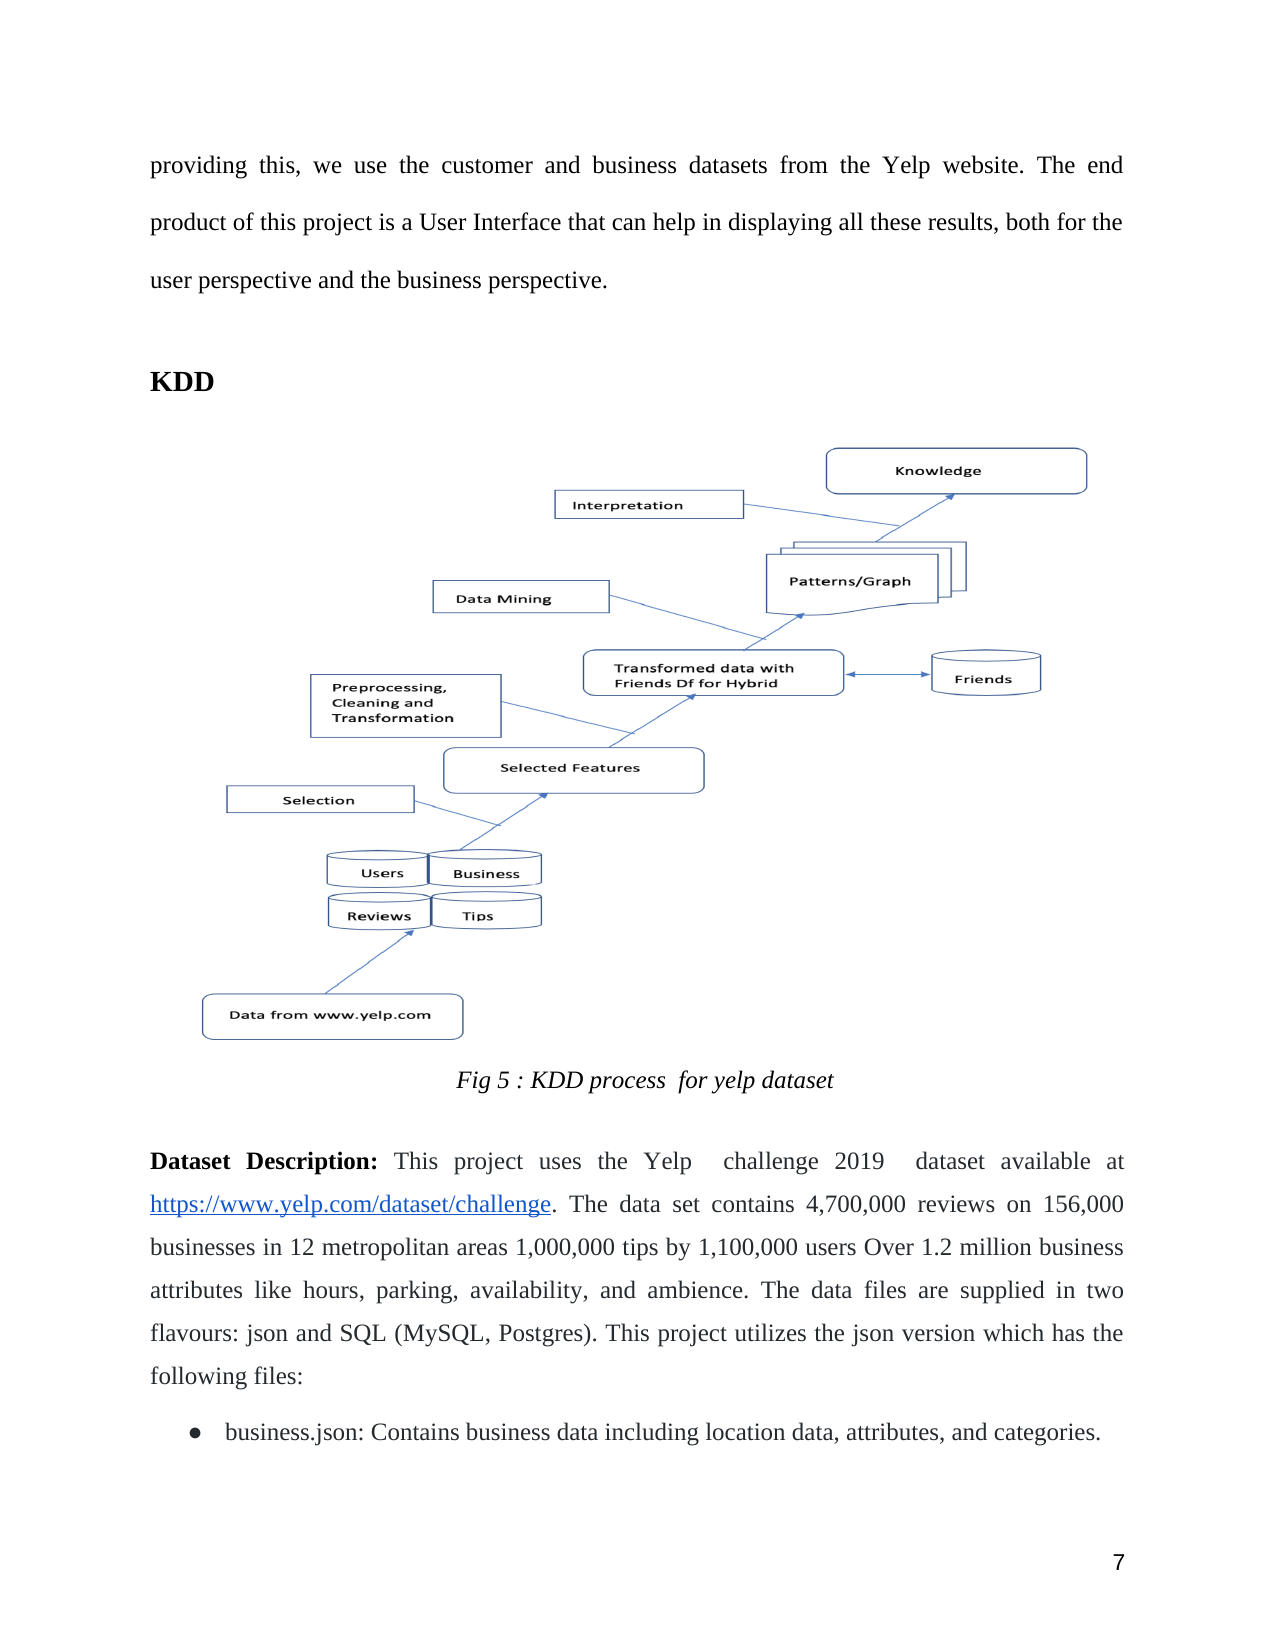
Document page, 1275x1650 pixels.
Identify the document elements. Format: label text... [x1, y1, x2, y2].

picture [150, 427, 1125, 1052]
text Fig 5 : KDD process for yelp dataset [150, 1065, 1125, 1094]
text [150, 150, 1125, 294]
list business.json: Contains business data including location data, attributes, and categories. [187, 1417, 1125, 1446]
subtitle Dataset Description: This project uses the Yelp challenge 2019 dataset available at https://www.yelp.com/dataset/challenge. The data set contains 4,700,000 reviews on 156,000 businesses in 12 metropolitan areas 1,000,000 tips by 1,100,000 users Over 1.2 million business attributes like hours, parking, availability, and ambience. The data files are supplied in two flavours: json and SQL (MySQL, Postgres). This project utilizes the json version which has the following files: [150, 1146, 1125, 1390]
subtitle KDD [150, 364, 1125, 398]
